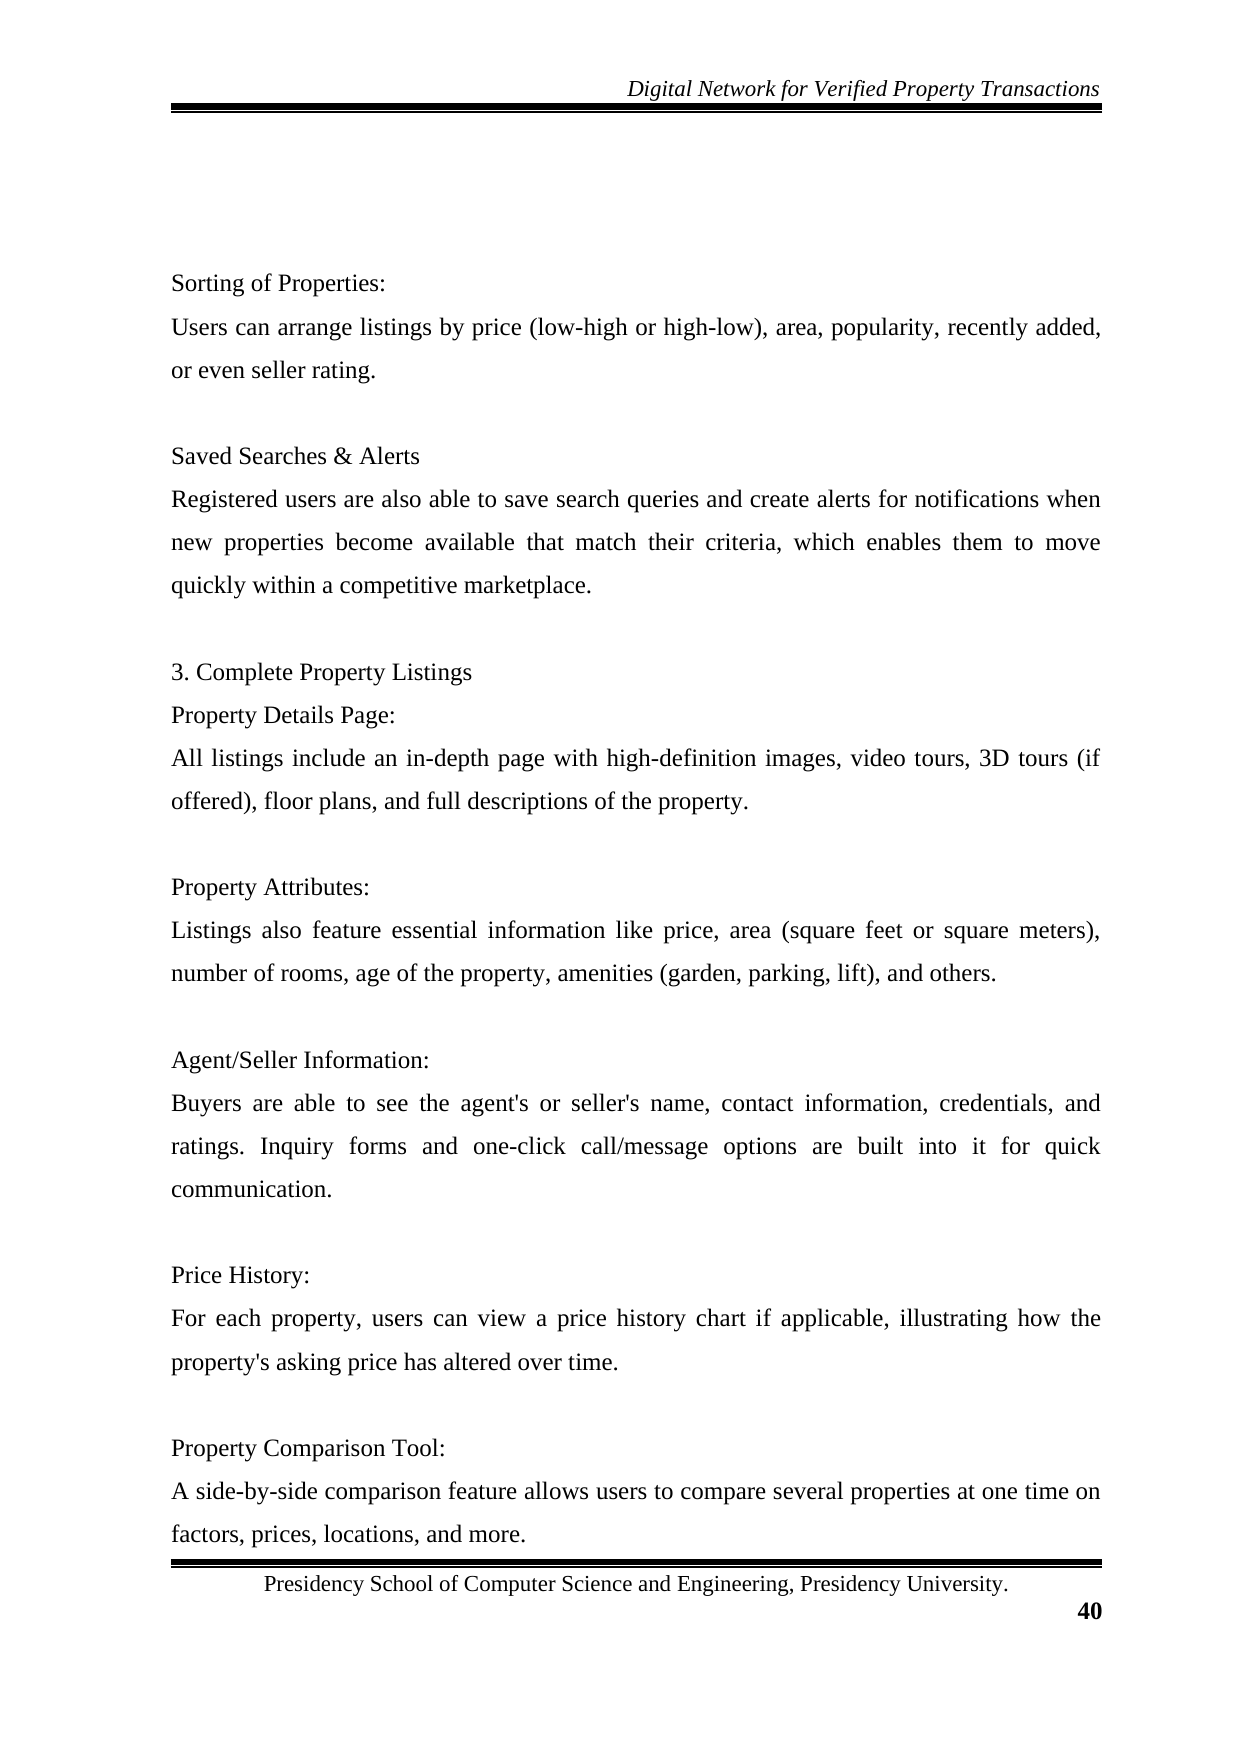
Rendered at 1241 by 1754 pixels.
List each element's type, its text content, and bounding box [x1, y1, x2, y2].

text Property Details Page: [171, 700, 1102, 728]
text Property Comparison Tool: [171, 1433, 1102, 1462]
text Buyers are able to see the agent's or seller's name, contact information, credentials, and ratings. Inquiry forms and one-click call/message options are built into it for quick communication. [171, 1088, 1102, 1203]
text Price History: [171, 1260, 1102, 1289]
text All listings include an in-depth page with high-definition images, video tours, 3D tours (if offered), floor plans, and full descriptions of the property. [171, 743, 1102, 815]
text Sorting of Properties: [171, 268, 1102, 297]
text Saved Searches & Alerts [171, 441, 1102, 470]
text 3. Complete Property Listings [171, 657, 1102, 685]
text A side-by-side comparison feature allows users to compare several properties at one time on factors, prices, locations, and more. [171, 1476, 1102, 1548]
text Users can arrange listings by price (low-high or high-low), area, popularity, recently added, or even seller rating. [171, 312, 1102, 383]
text Agent/Seller Information: [171, 1045, 1102, 1073]
text Registered users are also able to save search queries and create alerts for notifications when new properties become available that match their criteria, which enables them to move quickly within a competitive marketplace. [171, 484, 1102, 599]
text Listings also feature essential information like price, area (square feet or square meters), number of rooms, age of the property, amenities (garden, parking, lift), and others. [171, 915, 1102, 987]
text Property Attributes: [171, 872, 1102, 901]
text For each property, users can view a price history chart if applicable, illustrating how the property's asking price has altered over time. [171, 1303, 1102, 1375]
